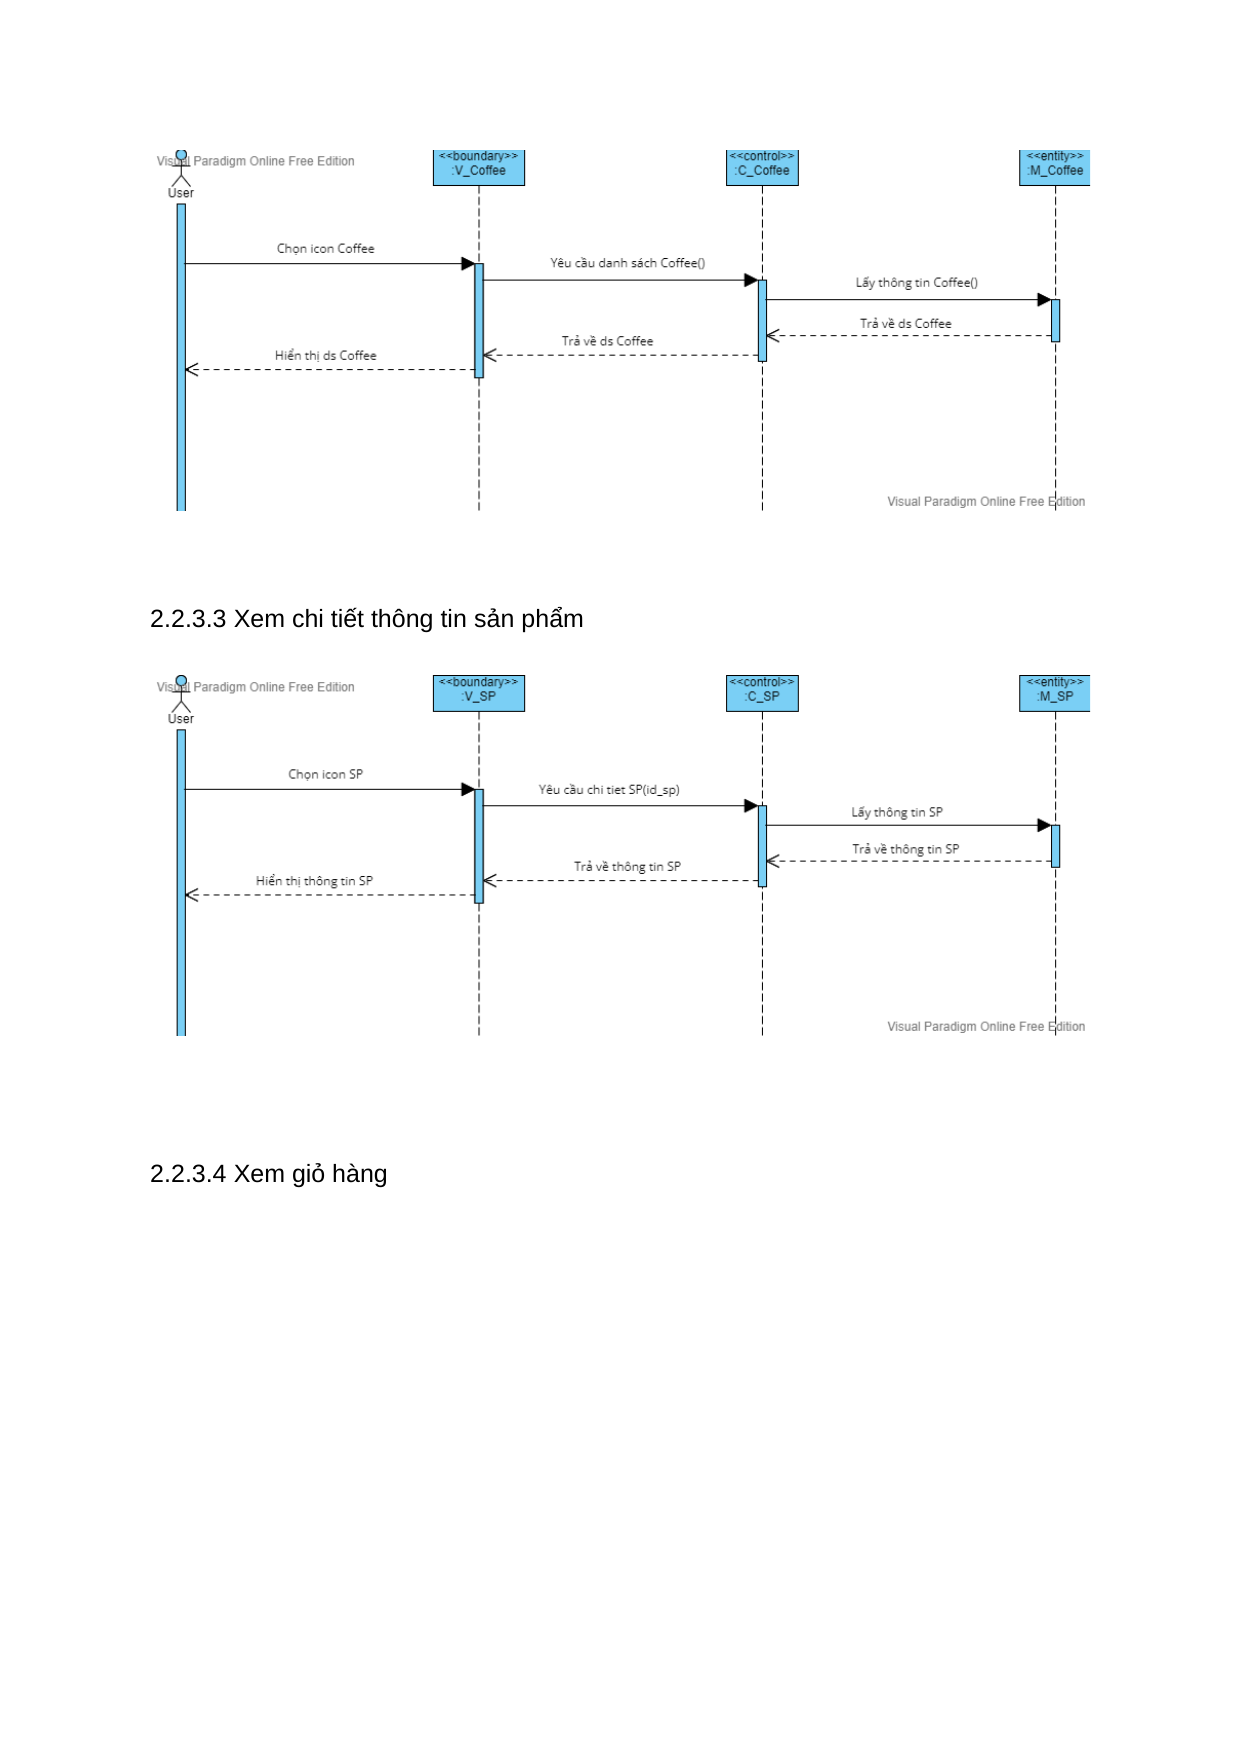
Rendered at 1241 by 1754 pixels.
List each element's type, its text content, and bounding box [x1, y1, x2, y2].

picture [150, 150, 1091, 511]
picture [150, 675, 1091, 1036]
subtitle 2.2.3.4 Xem giỏ hàng [150, 1159, 1090, 1188]
subtitle 2.2.3.3 Xem chi tiết thông tin sản phẩm [150, 604, 1090, 633]
